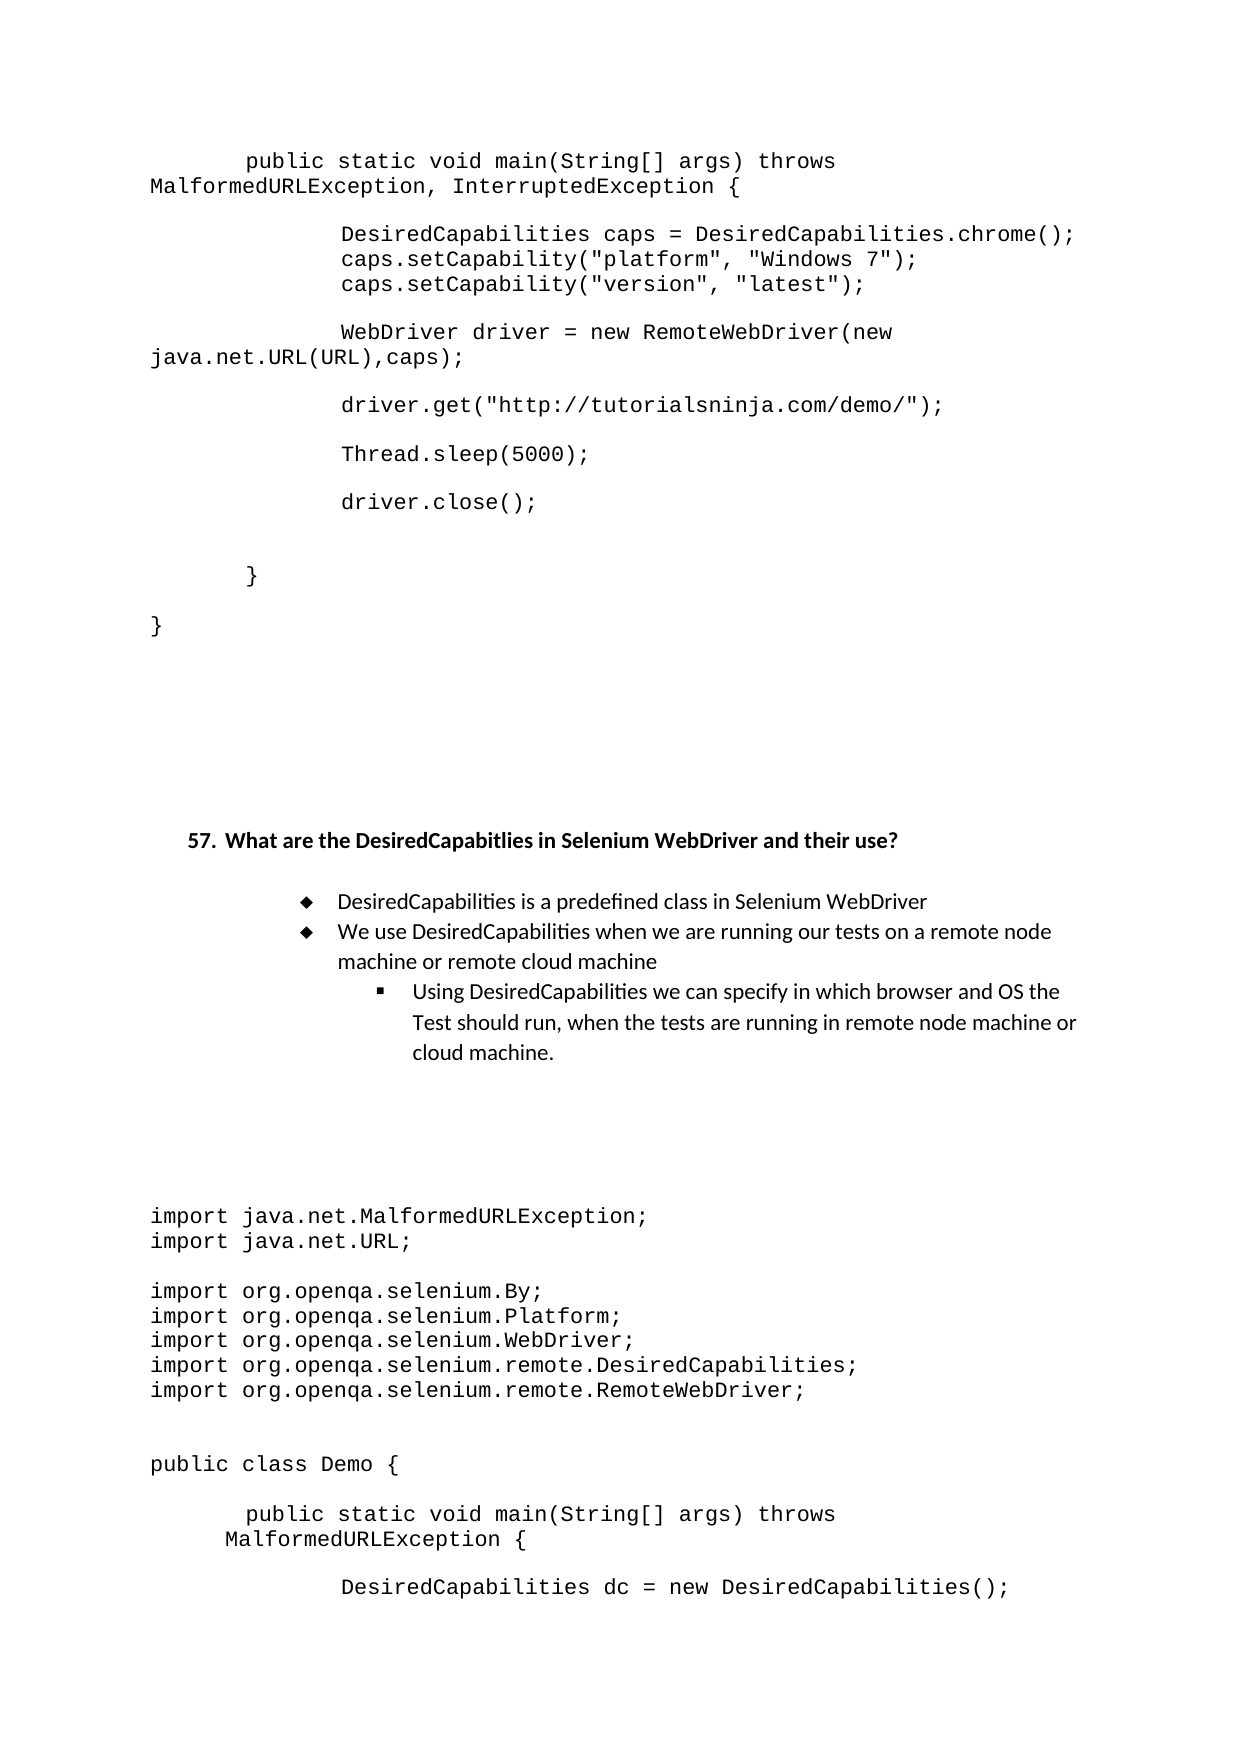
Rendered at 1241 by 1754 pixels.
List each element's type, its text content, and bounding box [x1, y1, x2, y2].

list What are the DesiredCapabitlies in Selenium WebDriver and their use? [187, 826, 1090, 854]
text import java.net.URL; [150, 1230, 1090, 1255]
list We use DesiredCapabilities when we are running our tests on a remote node machine or remote cloud machine [300, 917, 1090, 975]
text driver.get("http://tutorialsninja.com/demo/"); [150, 394, 1090, 419]
text } [150, 564, 1090, 589]
text caps.setCapability("version", "latest"); [150, 273, 1090, 298]
text DesiredCapabilities caps = DesiredCapabilities.chrome(); [150, 223, 1090, 248]
text import org.openqa.selenium.Platform; [150, 1305, 1090, 1329]
text DesiredCapabilities dc = new DesiredCapabilities(); [150, 1576, 1090, 1601]
list DesiredCapabilities is a predefined class in Selenium WebDriver [300, 887, 1090, 915]
text public class Demo { [150, 1453, 1090, 1478]
text caps.setCapability("platform", "Windows 7"); [150, 248, 1090, 273]
text public static void main(String[] args) throws MalformedURLException, InterruptedException { [150, 150, 1090, 199]
text import java.net.MalformedURLException; [150, 1206, 1090, 1230]
text public static void main(String[] args) throws MalformedURLException { [225, 1503, 1090, 1553]
text driver.close(); [150, 491, 1090, 516]
text import org.openqa.selenium.By; [150, 1280, 1090, 1305]
text import org.openqa.selenium.WebDriver; [150, 1329, 1090, 1354]
text import org.openqa.selenium.remote.DesiredCapabilities; [150, 1354, 1090, 1379]
text Thread.sleep(5000); [150, 443, 1090, 468]
text import org.openqa.selenium.remote.RemoteWebDriver; [150, 1379, 1090, 1404]
text } [150, 614, 1090, 639]
list Using DesiredCapabilities we can specify in which browser and OS the Test should run, when the tests are running in remote node machine or cloud machine. [375, 977, 1090, 1066]
text WebDriver driver = new RemoteWebDriver(new java.net.URL(URL),caps); [150, 321, 1090, 371]
